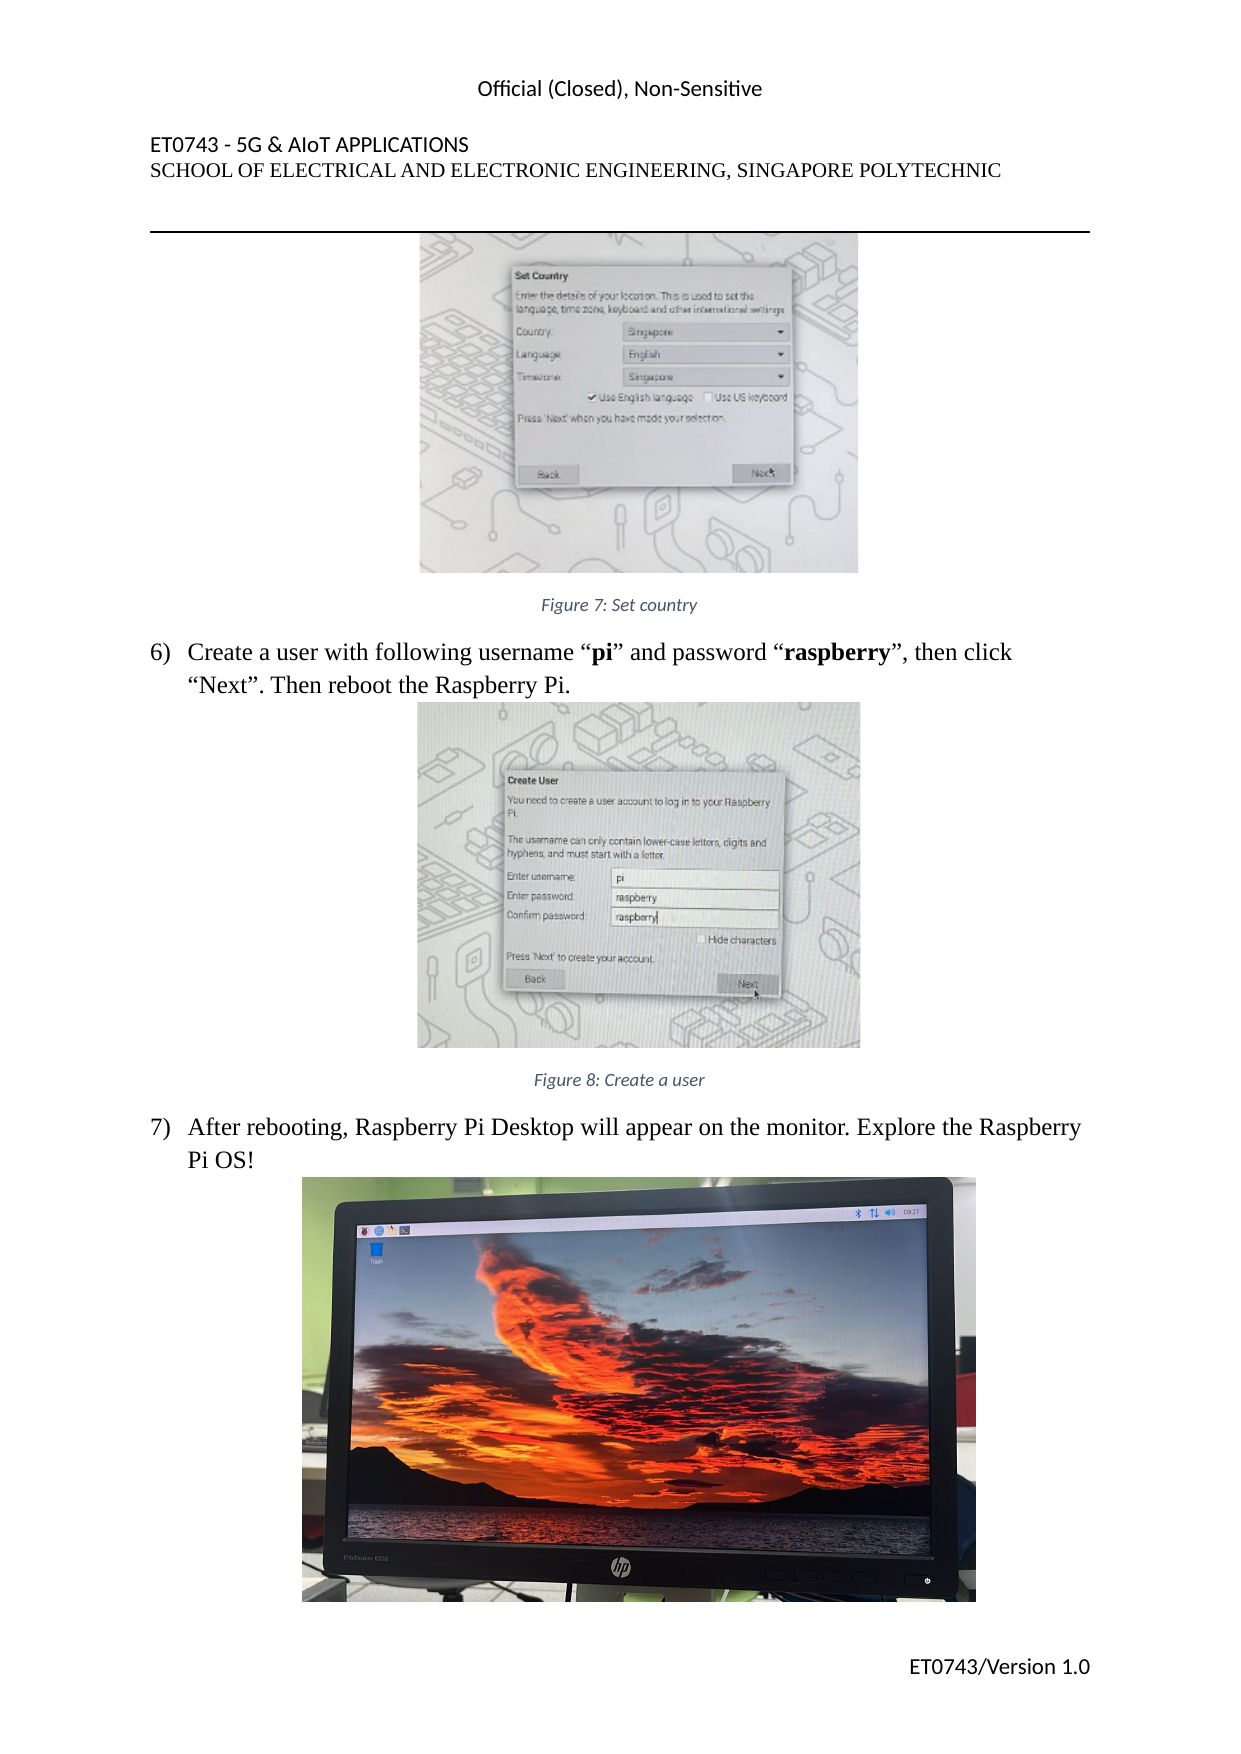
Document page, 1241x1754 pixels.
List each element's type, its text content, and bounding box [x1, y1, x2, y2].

list Create a user with following username “pi” and password “raspberry”, then click “Next”. Then reboot the Raspberry Pi. [150, 637, 1090, 698]
list After rebooting, Raspberry Pi Desktop will appear on the monitor. Explore the Raspberry Pi OS! [150, 1112, 1090, 1173]
picture [302, 1177, 976, 1602]
picture [417, 702, 861, 1048]
picture [419, 233, 859, 573]
